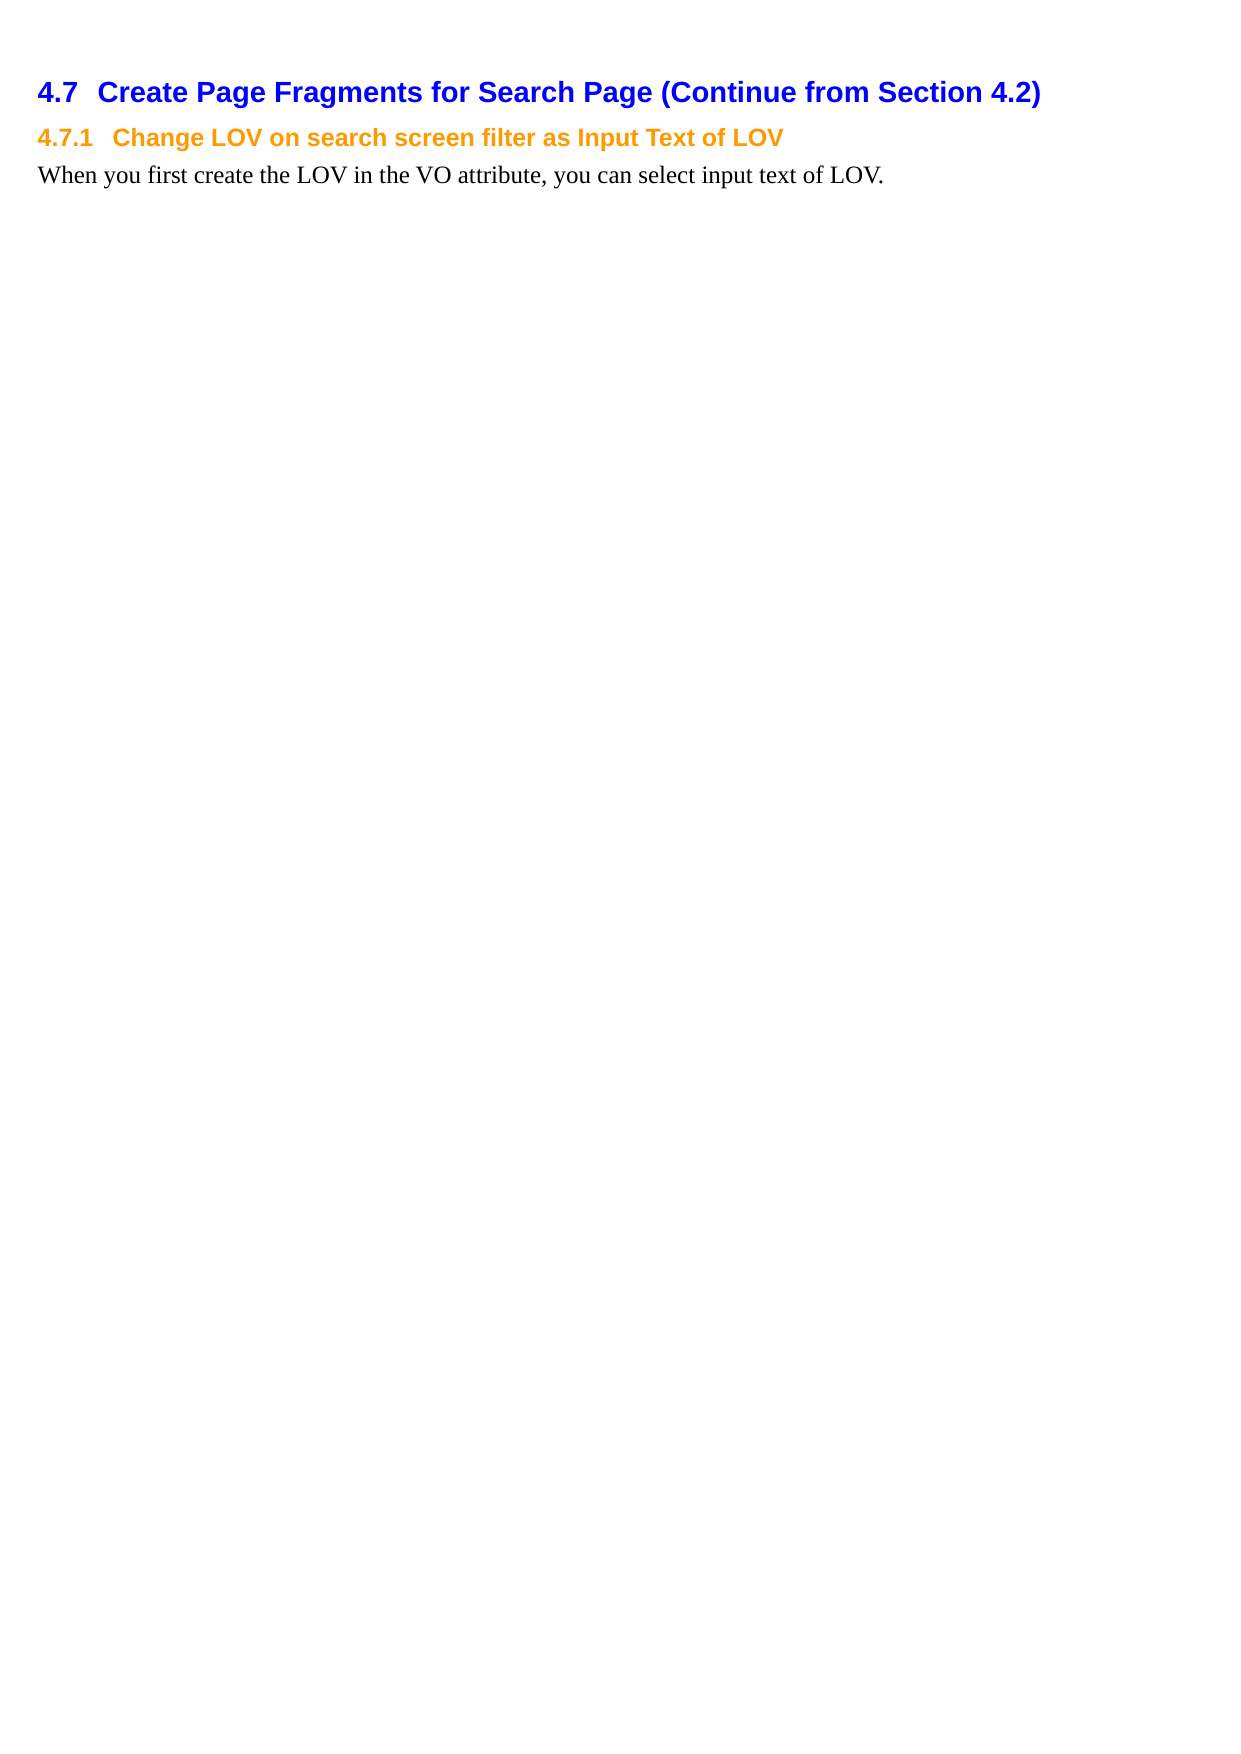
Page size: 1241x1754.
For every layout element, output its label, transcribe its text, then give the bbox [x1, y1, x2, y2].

subtitle 4.7.1 Change LOV on search screen filter as Input Text of LOV [37, 123, 1203, 152]
subtitle 4.7 Create Page Fragments for Search Page (Continue from Section 4.2) [37, 75, 1203, 108]
text When you first create the LOV in the VO attribute, you can select input text of LOV. [37, 160, 1203, 189]
